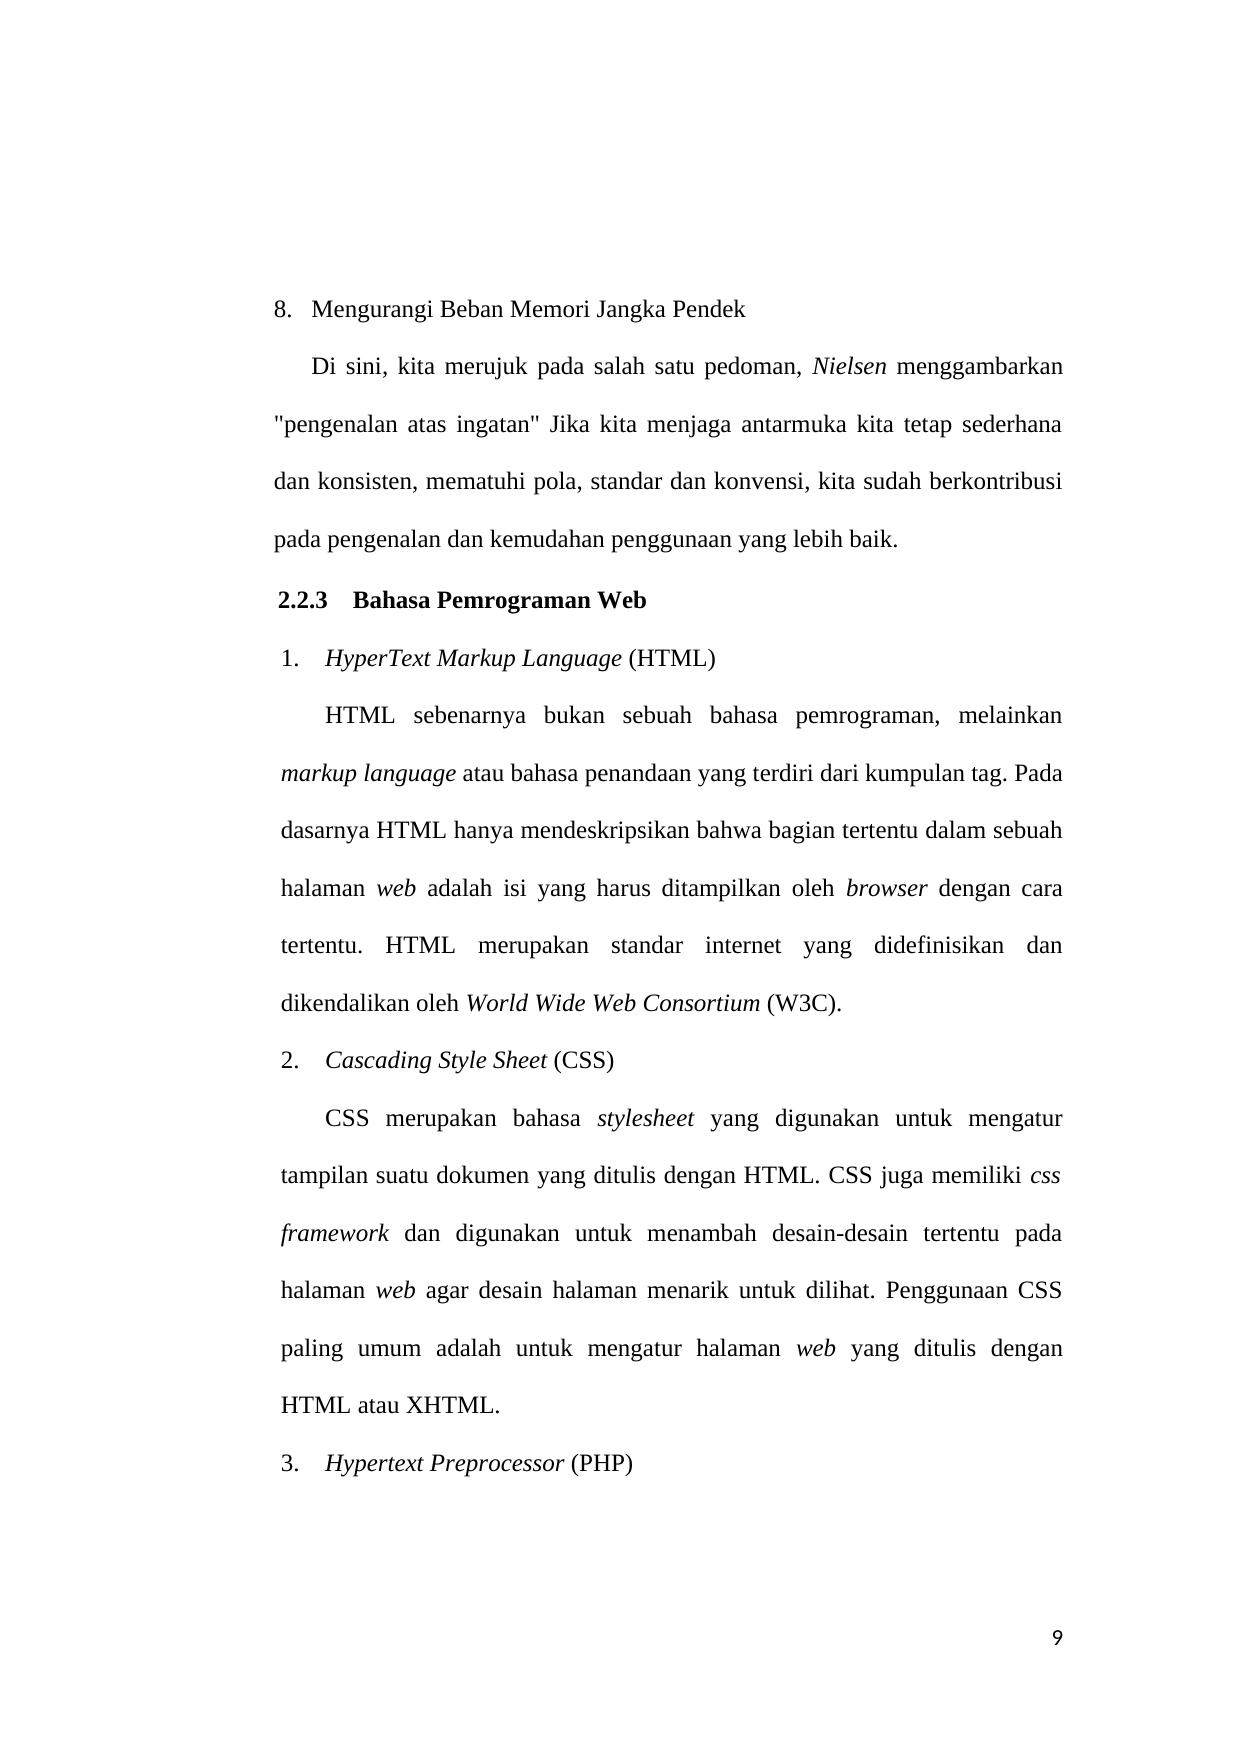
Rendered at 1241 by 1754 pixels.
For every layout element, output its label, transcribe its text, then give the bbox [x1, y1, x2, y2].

text Di sini, kita merujuk pada salah satu pedoman, Nielsen menggambarkan "pengenalan atas ingatan" Jika kita menjaga antarmuka kita tetap sederhana dan konsisten, mematuhi pola, standar dan konvensi, kita sudah berkontribusi pada pengenalan dan kemudahan penggunaan yang lebih baik. [274, 351, 1063, 552]
list HyperText Markup Language (HTML) [281, 643, 1063, 672]
text CSS merupakan bahasa stylesheet yang digunakan untuk mengatur tampilan suatu dokumen yang ditulis dengan HTML. CSS juga memiliki css framework dan digunakan untuk menambah desain-desain tertentu pada halaman web agar desain halaman menarik untuk dilihat. Penggunaan CSS paling umum adalah untuk mengatur halaman web yang ditulis dengan HTML atau XHTML. [281, 1103, 1063, 1419]
list Mengurangi Beban Memori Jangka Pendek [274, 294, 1063, 322]
list Cascading Style Sheet (CSS) [281, 1045, 1063, 1074]
list Hypertext Preprocessor (PHP) [281, 1448, 1063, 1477]
subtitle Bahasa Pemrograman Web [278, 585, 1063, 614]
text HTML sebenarnya bukan sebuah bahasa pemrograman, melainkan markup language atau bahasa penandaan yang terdiri dari kumpulan tag. Pada dasarnya HTML hanya mendeskripsikan bahwa bagian tertentu dalam sebuah halaman web adalah isi yang harus ditampilkan oleh browser dengan cara tertentu. HTML merupakan standar internet yang didefinisikan dan dikendalikan oleh World Wide Web Consortium (W3C). [281, 700, 1063, 1017]
